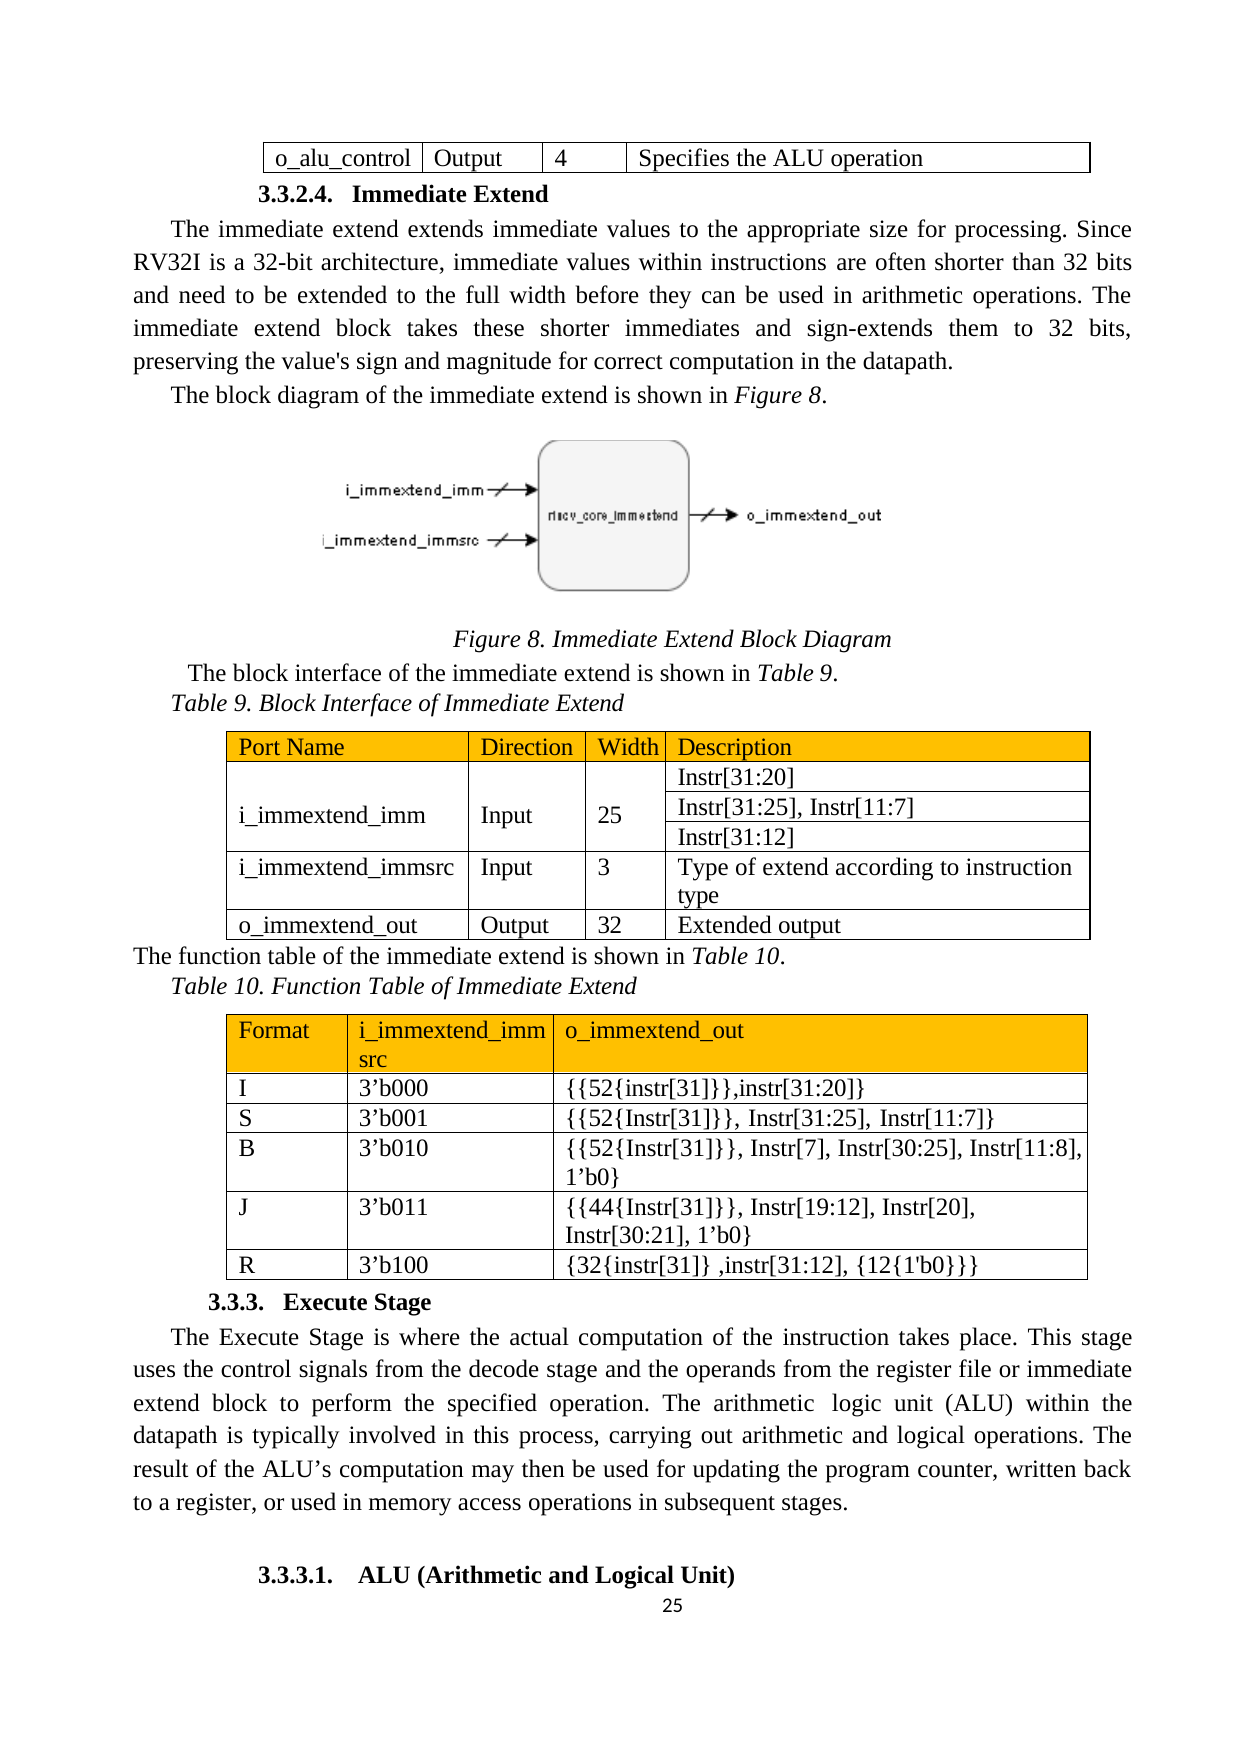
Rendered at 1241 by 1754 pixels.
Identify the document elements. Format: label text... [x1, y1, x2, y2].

subtitle Immediate Extend [258, 179, 1137, 208]
table_header Direction [469, 732, 585, 761]
table_cell Type of extend according to instruction type [666, 852, 1089, 909]
table_cell i_immextend_imm [227, 762, 468, 851]
table_cell Instr[31:12] [666, 822, 1089, 851]
table_header Width [586, 732, 665, 761]
text The block interface of the immediate extend is shown in Table 9. [187, 658, 1137, 687]
table_cell Specifies the ALU operation [627, 143, 1089, 172]
text The block diagram of the immediate extend is shown in Figure 8. [170, 380, 1132, 409]
table_cell 25 [586, 762, 665, 851]
subtitle ALU (Arithmetic and Logical Unit) [258, 1560, 1107, 1589]
table_cell Output [423, 143, 542, 172]
table_cell Input [469, 762, 585, 851]
table_header o_immextend_out [554, 1015, 1087, 1072]
table_cell J [227, 1192, 347, 1249]
table_cell 3 [586, 852, 665, 909]
table_cell Instr[31:25], Instr[11:7] [666, 792, 1089, 821]
text Table 9. Block Interface of Immediate Extend [170, 688, 1137, 716]
table_cell R [227, 1250, 347, 1279]
table_cell 3’b001 [348, 1104, 553, 1132]
table_cell B [227, 1133, 347, 1191]
text The immediate extend extends immediate values to the appropriate size for processing. Since RV32I is a 32-bit architecture, immediate values within instructions are often shorter than 32 bits and need to be extended to the full width before they can be used in arithmetic operations. The immediate extend block takes these shorter immediates and sign-extends them to 32 bits, preserving the value's sign and magnitude for correct computation in the datapath. [133, 214, 1132, 375]
text Table 10. Function Table of Immediate Extend [170, 971, 1137, 999]
table_cell i_immextend_immsrc [227, 852, 468, 909]
table_cell o_alu_control [264, 143, 422, 172]
table_cell 3’b010 [348, 1133, 553, 1191]
picture [322, 440, 881, 593]
table_cell {{52{Instr[31]}}, Instr[7], Instr[30:25], Instr[11:8], 1’b0} [554, 1133, 1087, 1191]
table_cell S [227, 1104, 347, 1132]
subtitle Execute Stage [208, 1287, 1137, 1315]
table_cell Input [469, 852, 585, 909]
table_header Port Name [227, 732, 468, 761]
table_header Format [227, 1015, 347, 1072]
table_cell Extended output [666, 910, 1089, 939]
table_cell 3’b011 [348, 1192, 553, 1249]
table_cell 3’b100 [348, 1250, 553, 1279]
table_cell {{44{Instr[31]}}, Instr[19:12], Instr[20], Instr[30:21], 1’b0} [554, 1192, 1087, 1249]
table_cell Output [469, 910, 585, 939]
table_cell Instr[31:20] [666, 762, 1089, 791]
table_header Description [666, 732, 1089, 761]
table_cell 4 [543, 143, 626, 172]
text The function table of the immediate extend is shown in Table 10. [133, 941, 1137, 970]
table_cell {{52{instr[31]}},instr[31:20]} [554, 1074, 1087, 1102]
table_cell I [227, 1074, 347, 1102]
table_cell o_immextend_out [227, 910, 468, 939]
table_cell 3’b000 [348, 1074, 553, 1102]
table_header i_immextend_immsrc [348, 1015, 553, 1072]
text Figure 8. Immediate Extend Block Diagram [208, 624, 1137, 653]
table_cell {32{instr[31]} ,instr[31:12], {12{1'b0}}} [554, 1250, 1087, 1279]
text The Execute Stage is where the actual computation of the instruction takes place. This stage uses the control signals from the decode stage and the operands from the register file or immediate extend block to perform the specified operation. The arithmetic logic unit (ALU) within the datapath is typically involved in this process, carrying out arithmetic and logical operations. The result of the ALU’s computation may then be used for updating the program counter, written back to a register, or used in memory access operations in subsequent stages. [133, 1322, 1132, 1515]
table_cell 32 [586, 910, 665, 939]
table_cell {{52{Instr[31]}}, Instr[31:25], Instr[11:7]} [554, 1104, 1087, 1132]
